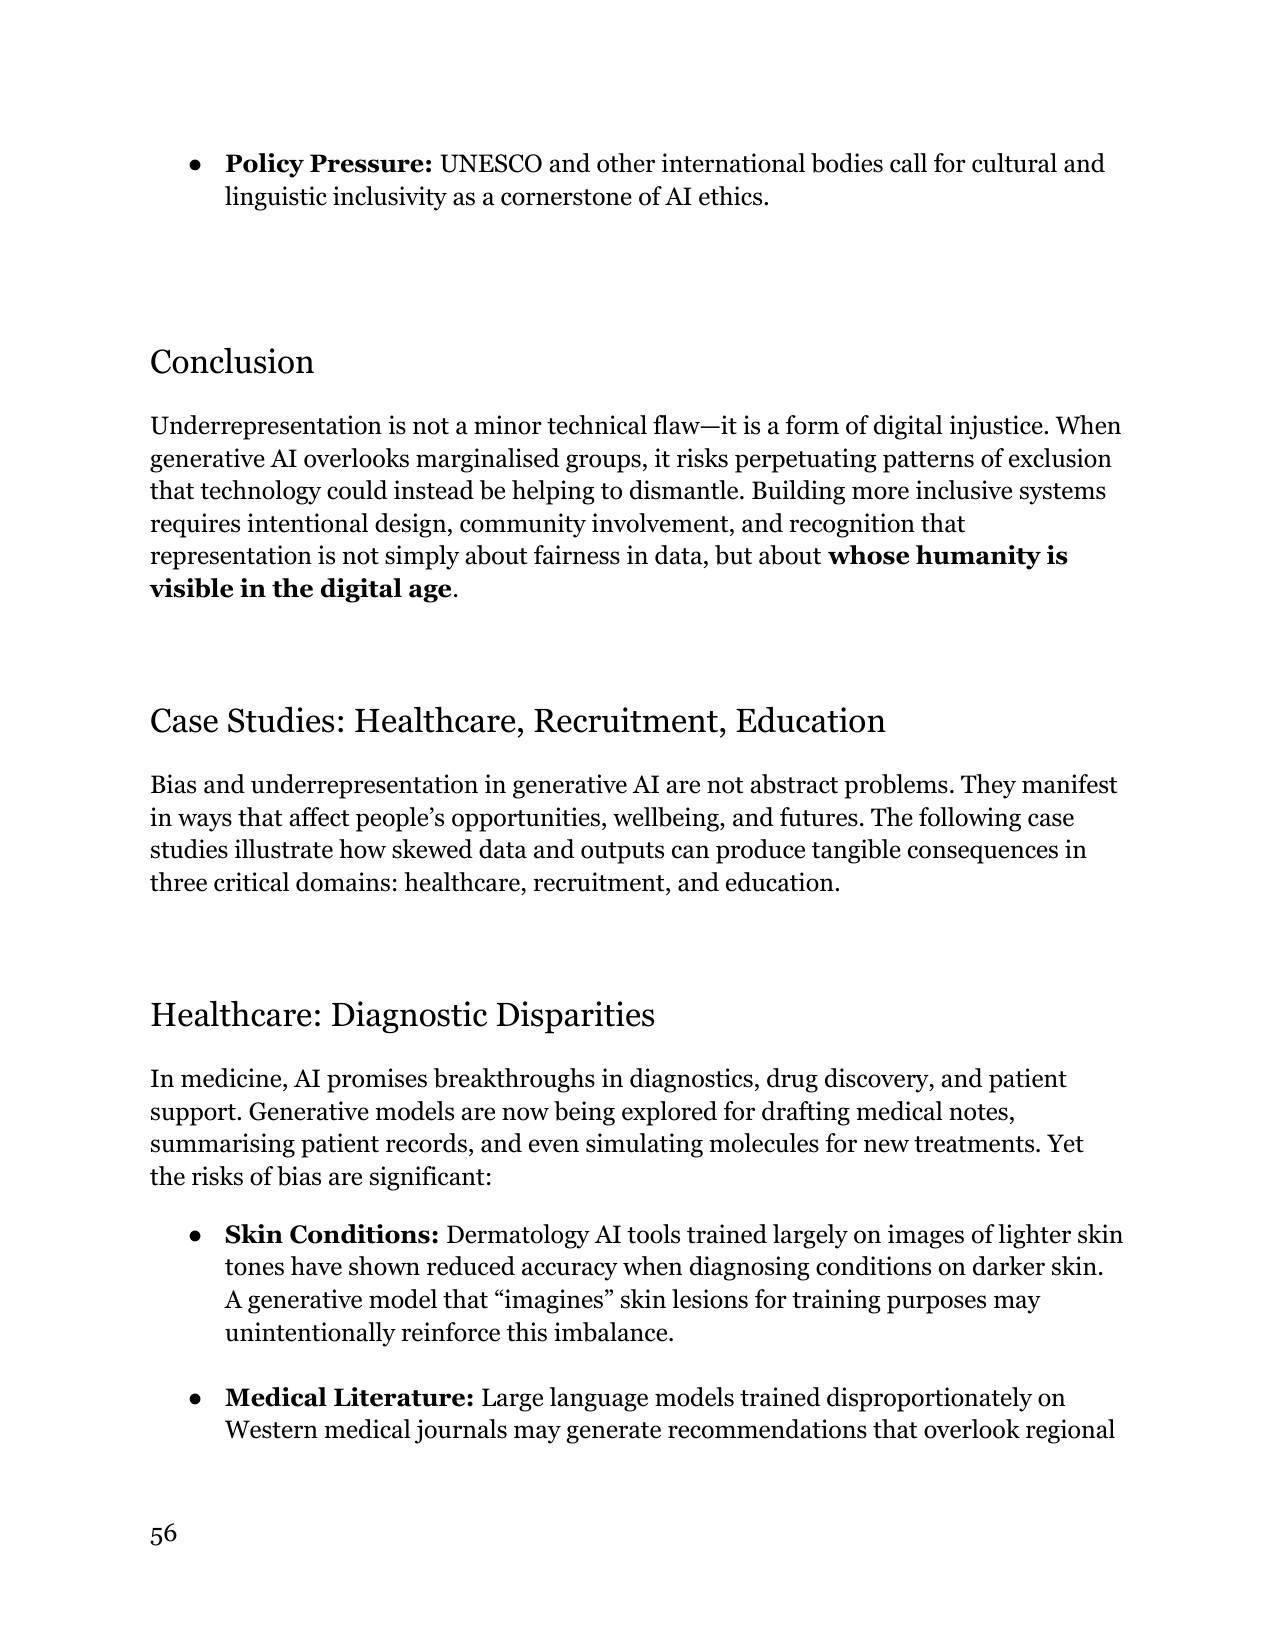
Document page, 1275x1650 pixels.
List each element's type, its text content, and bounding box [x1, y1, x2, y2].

text In medicine, AI promises breakthroughs in diagnostics, drug discovery, and patient support. Generative models are now being explored for drafting medical notes, summarising patient records, and even simulating molecules for new treatments. Yet the risks of bias are significant: [150, 1065, 1125, 1191]
text Underrepresentation is not a minor technical flaw—it is a form of digital injustice. When generative AI overlooks marginalised groups, it risks perpetuating patterns of exclusion that technology could instead be helping to dismantle. Building more inclusive systems requires intentional design, community involvement, and recognition that representation is not simply about fairness in data, but about whose humanity is visible in the digital age. [150, 411, 1125, 603]
list Skin Conditions: Dermatology AI tools trained largely on images of lighter skin tones have shown reduced accuracy when diagnosing conditions on darker skin. A generative model that “imagines” skin lesions for training purposes may unintentionally reinforce this imbalance. [187, 1220, 1125, 1379]
subtitle Healthcare: Diagnostic Disparities [150, 996, 1125, 1034]
list Policy Pressure: UNESCO and other international bodies call for cultural and linguistic inclusivity as a cornerstone of AI ethics. [187, 150, 1125, 244]
subtitle Conclusion [150, 343, 1125, 381]
text Bias and underrepresentation in generative AI are not abstract problems. They manifest in ways that affect people’s opportunities, wellbeing, and futures. The following case studies illustrate how skewed data and outputs can produce tangible consequences in three critical domains: healthcare, recruitment, and education. [150, 771, 1125, 897]
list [187, 1383, 1125, 1444]
subtitle Case Studies: Healthcare, Recruitment, Education [150, 702, 1125, 740]
